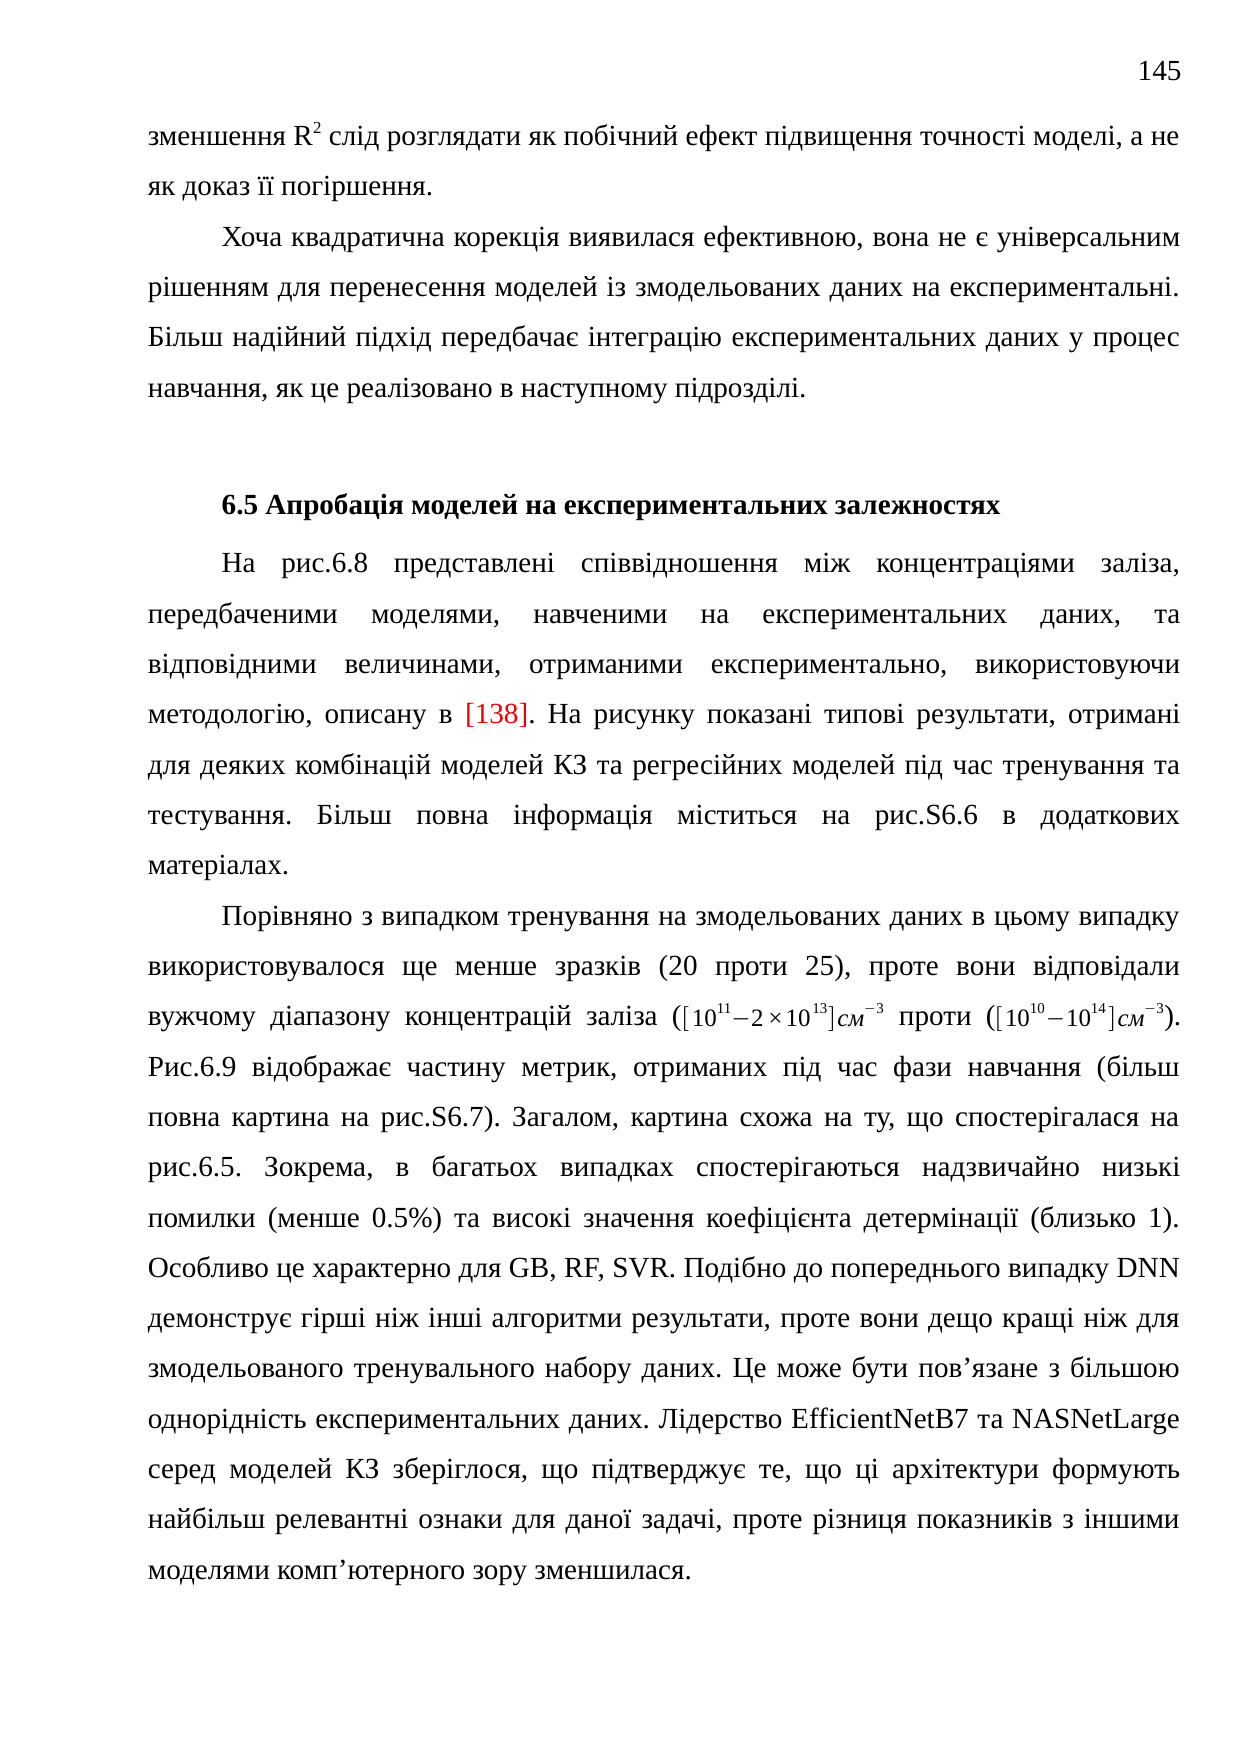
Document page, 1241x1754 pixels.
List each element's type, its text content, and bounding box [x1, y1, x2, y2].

text На рис.6.8 представлені співвідношення між концентраціями заліза, передбаченими моделями, навченими на експериментальних даних, та відповідними величинами, отриманими експериментально, використовуючи методологію, описану в [138]. На рисунку показані типові результати, отримані для деяких комбінацій моделей КЗ та регресійних моделей під час тренування та тестування. Більш повна інформація міститься на рис.S6.6 в додаткових матеріалах. [148, 546, 1181, 881]
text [148, 118, 1181, 202]
text Хоча квадратична корекція виявилася ефективною, вона не є універсальним рішенням для перенесення моделей із змодельованих даних на експериментальні. Більш надійний підхід передбачає інтеграцію експериментальних даних у процес навчання, як це реалізовано в наступному підрозділі. [148, 219, 1181, 403]
subtitle 6.5 Апробація моделей на експериментальних залежностях [148, 487, 1181, 521]
text Порівняно з випадком тренування на змодельованих даних в цьому випадку використовувалося ще менше зразків (20 проти 25), проте вони відповідали вужчому діапазону концентрацій заліза ( проти (). Рис.6.9 відображає частину метрик, отриманих під час фази навчання (більш повна картина на рис.S6.7). Загалом, картина схожа на ту, що спостерігалася на рис.6.5. Зокрема, в багатьох випадках спостерігаються надзвичайно низькі помилки (менше 0.5%) та високі значення коефіцієнта детермінації (близько 1). Особливо це характерно для GB, RF, SVR. Подібно до попереднього випадку DNN демонструє гірші ніж інші алгоритми результати, проте вони дещо кращі ніж для змодельованого тренувального набору даних. Це може бути пов’язане з більшою однорідність експериментальних даних. Лідерство EfficientNetB7 та NASNetLarge серед моделей КЗ зберіглося, що підтверджує те, що ці архітектури формують найбільш релевантні ознаки для даної задачі, проте різниця показників з іншими моделями комп’ютерного зору зменшилася. [148, 898, 1181, 1585]
